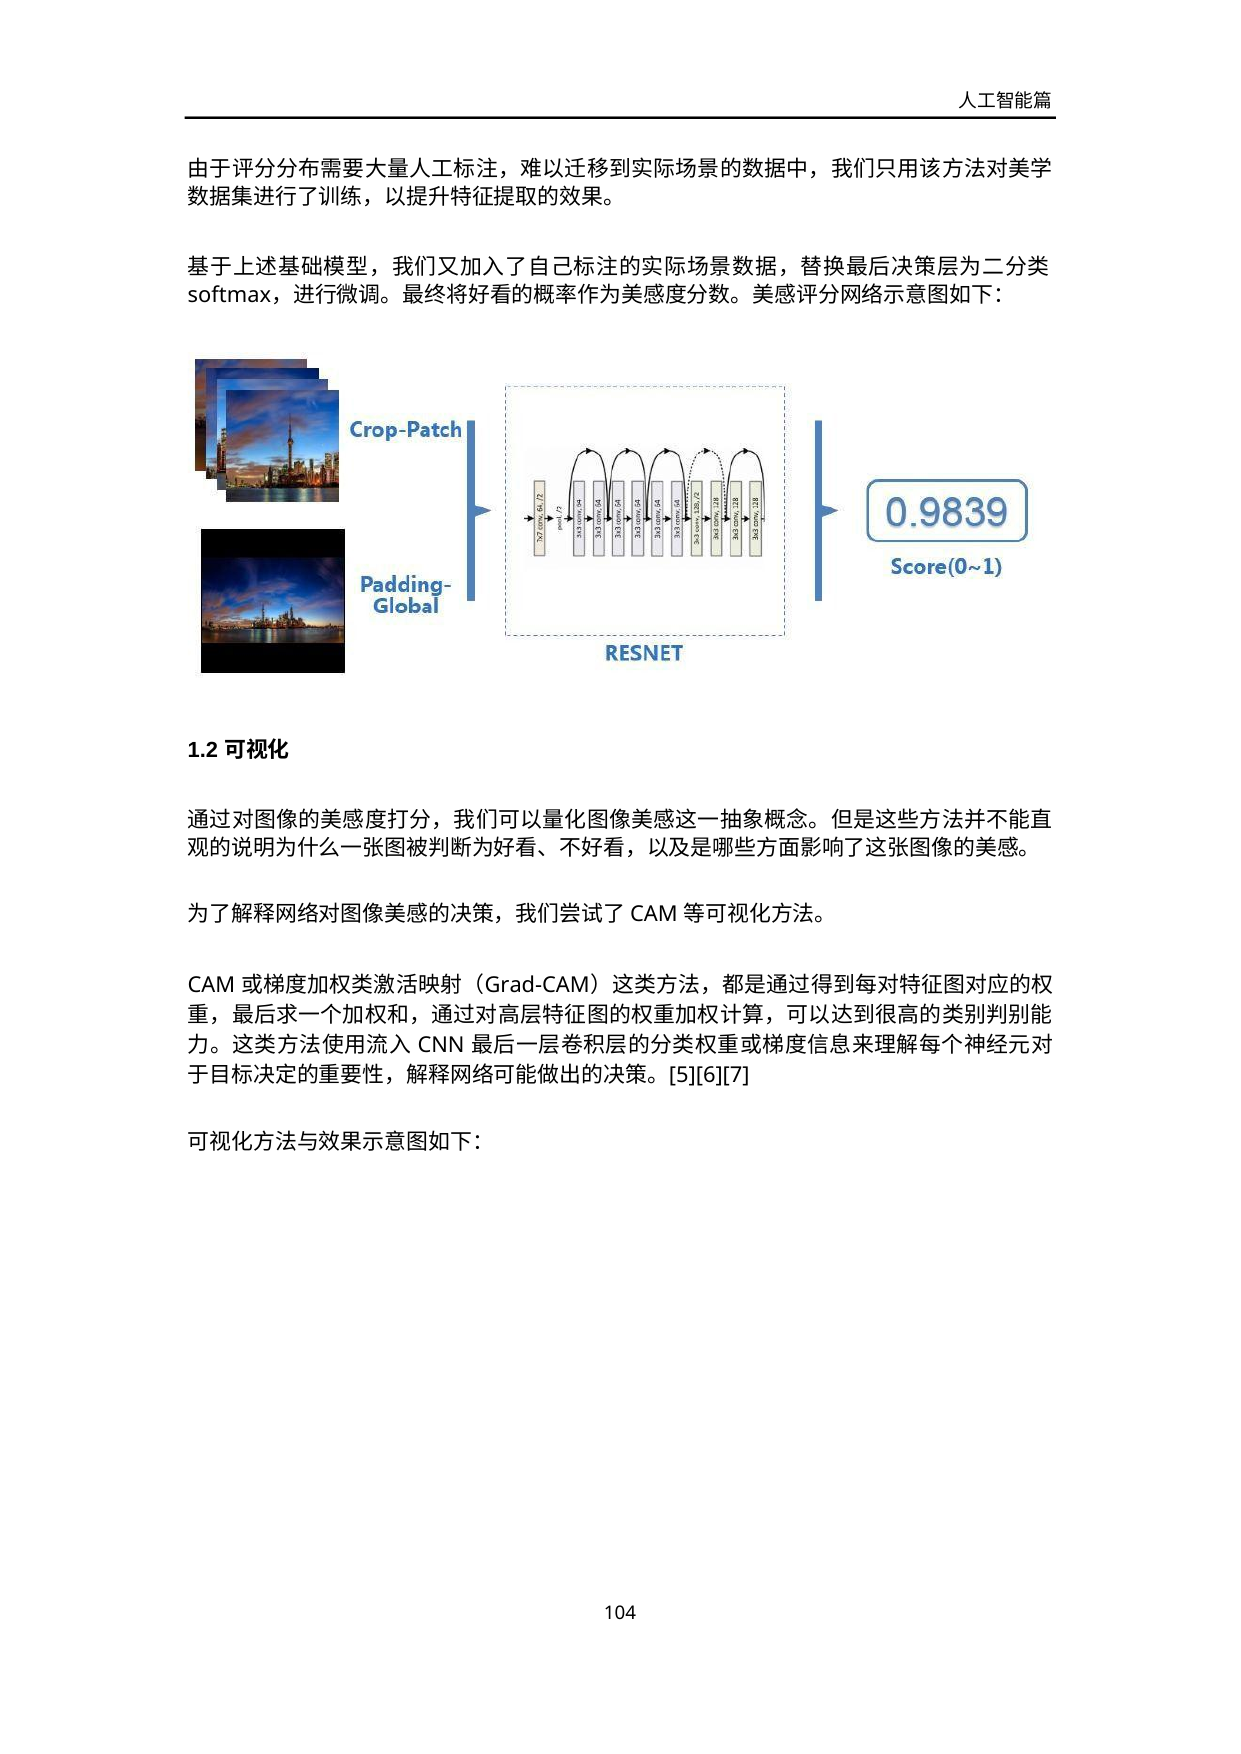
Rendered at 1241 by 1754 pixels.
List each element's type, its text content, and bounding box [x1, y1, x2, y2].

text 基于上述基础模型，我们又加入了自己标注的实际场景数据，替换最后决策层为二分类softmax，进行微调。最终将好看的概率作为美感度分数。美感评分网络示意图如下： [187, 252, 1052, 308]
picture [187, 352, 1053, 695]
text 104 [150, 1604, 1089, 1623]
text CAM 或梯度加权类激活映射（Grad-CAM）这类方法，都是通过得到每对特征图对应的权重，最后求一个加权和，通过对高层特征图的权重加权计算，可以达到很高的类别判别能力。这类方法使用流入 CNN 最后一层卷积层的分类权重或梯度信息来理解每个神经元对于目标决定的重要性，解释网络可能做出的决策。[5][6][7] [187, 968, 1054, 1088]
text 可视化方法与效果示意图如下： [187, 1131, 1090, 1154]
text 通过对图像的美感度打分，我们可以量化图像美感这一抽象概念。但是这些方法并不能直观的说明为什么一张图被判断为好看、不好看，以及是哪些方面影响了这张图像的美感。 [187, 805, 1054, 861]
text 由于评分分布需要大量人工标注，难以迁移到实际场景的数据中，我们只用该方法对美学数据集进行了训练，以提升特征提取的效果。 [187, 155, 1054, 210]
text 1.2 可视化 [187, 736, 1090, 763]
text 人工智能篇 [958, 92, 1089, 111]
text 为了解释网络对图像美感的决策，我们尝试了 CAM 等可视化方法。 [187, 903, 1090, 926]
